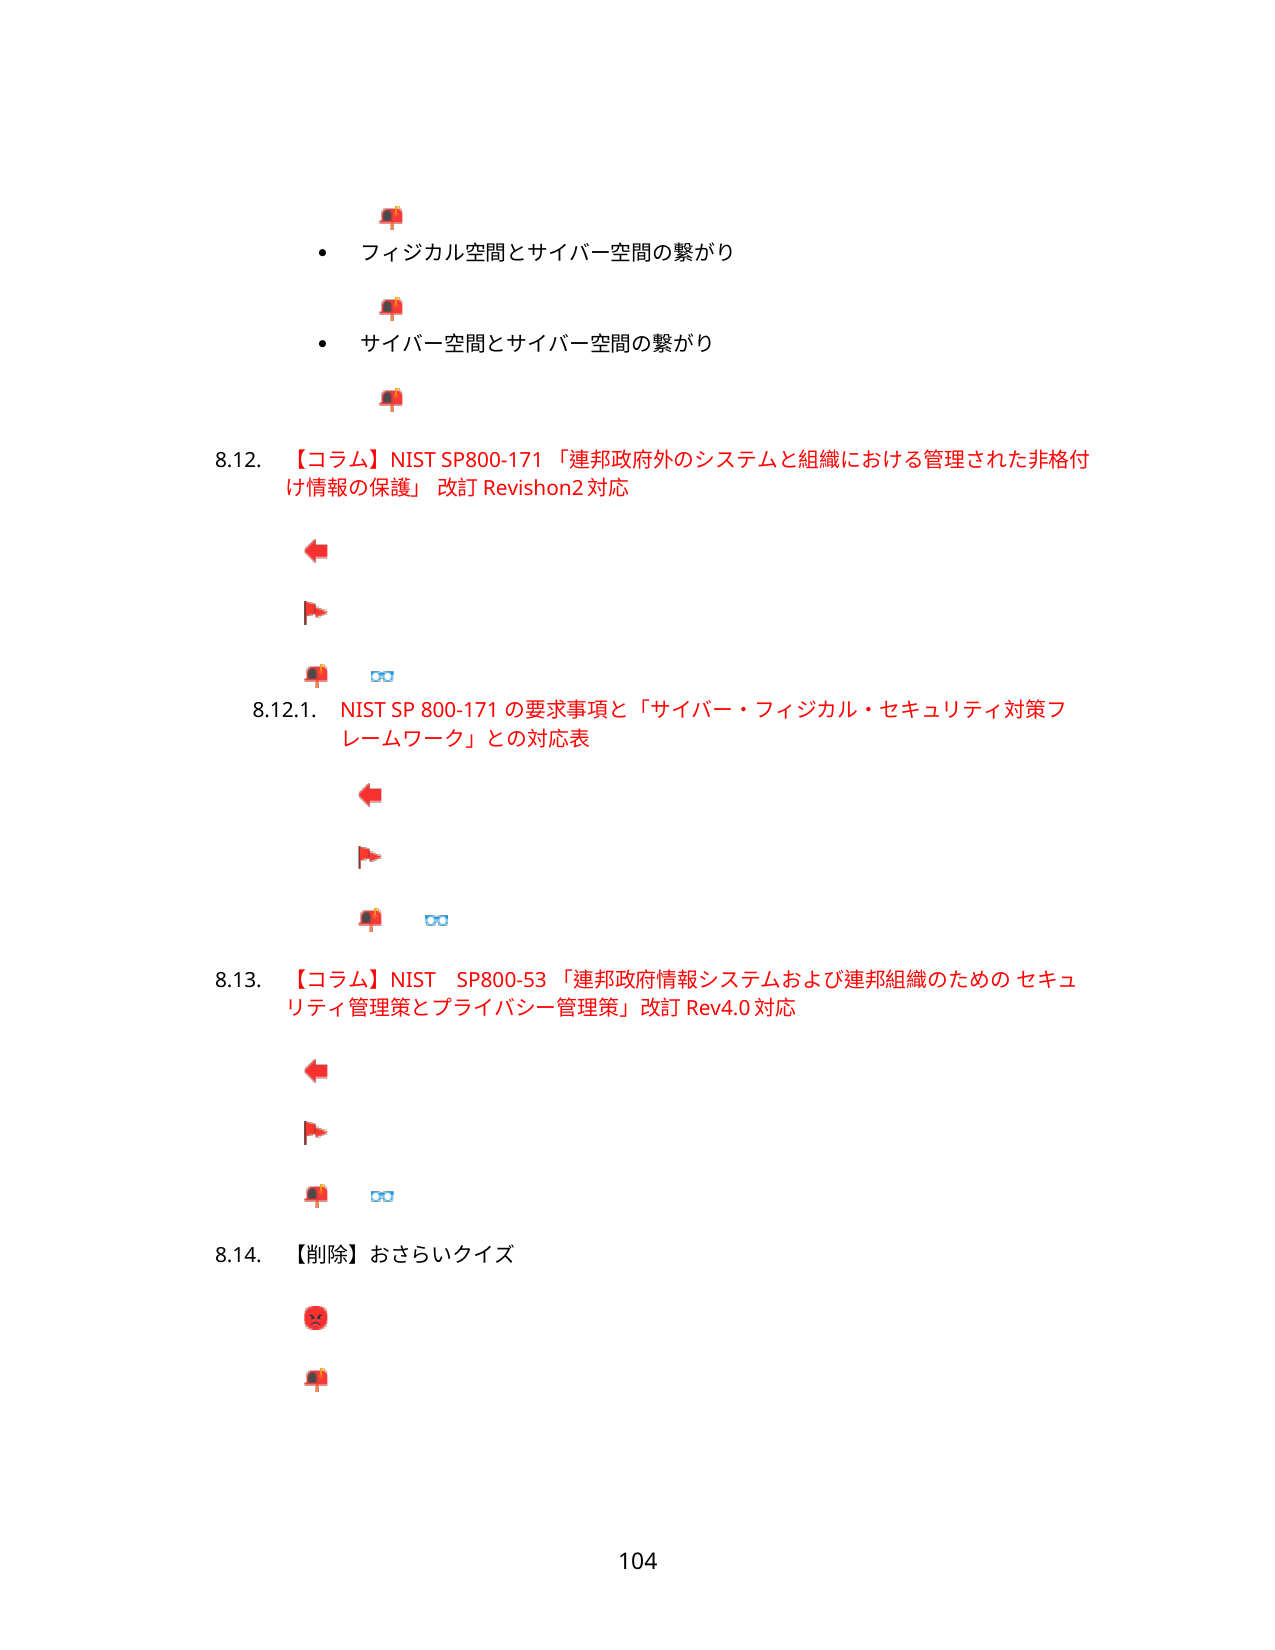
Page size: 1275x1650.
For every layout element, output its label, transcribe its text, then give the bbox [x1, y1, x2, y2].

list 【コラム】NIST SP800-53 「連邦政府情報システムおよび連邦組織のための セキュリティ管理策とプライバシー管理策」改訂Rev4.0対応 [215, 965, 1098, 1022]
picture [304, 1184, 328, 1208]
picture [358, 846, 382, 869]
list 【削除】おさらいクイズ [215, 1241, 1098, 1269]
picture [371, 664, 394, 688]
picture [304, 1059, 328, 1083]
list NIST SP 800-171 の要求事項と「サイバー・フィジカル・セキュリティ対策フレームワーク」との対応表 [252, 696, 1098, 752]
picture [379, 206, 403, 230]
picture [304, 601, 328, 625]
picture [304, 1368, 328, 1392]
picture [371, 1184, 394, 1208]
picture [425, 908, 448, 932]
picture [304, 1121, 328, 1145]
picture [358, 783, 382, 807]
list フィジカル空間とサイバー空間の繋がり [319, 238, 1098, 266]
picture [304, 1306, 328, 1330]
picture [379, 388, 403, 412]
picture [304, 664, 328, 688]
list サイバー空間とサイバー空間の繋がり [319, 329, 1098, 357]
picture [358, 908, 382, 932]
picture [379, 297, 403, 321]
list 【コラム】NIST SP800-171 「連邦政府外のシステムと組織における管理された非格付け情報の保護」 改訂Revishon2対応 [215, 445, 1098, 502]
picture [304, 539, 328, 563]
